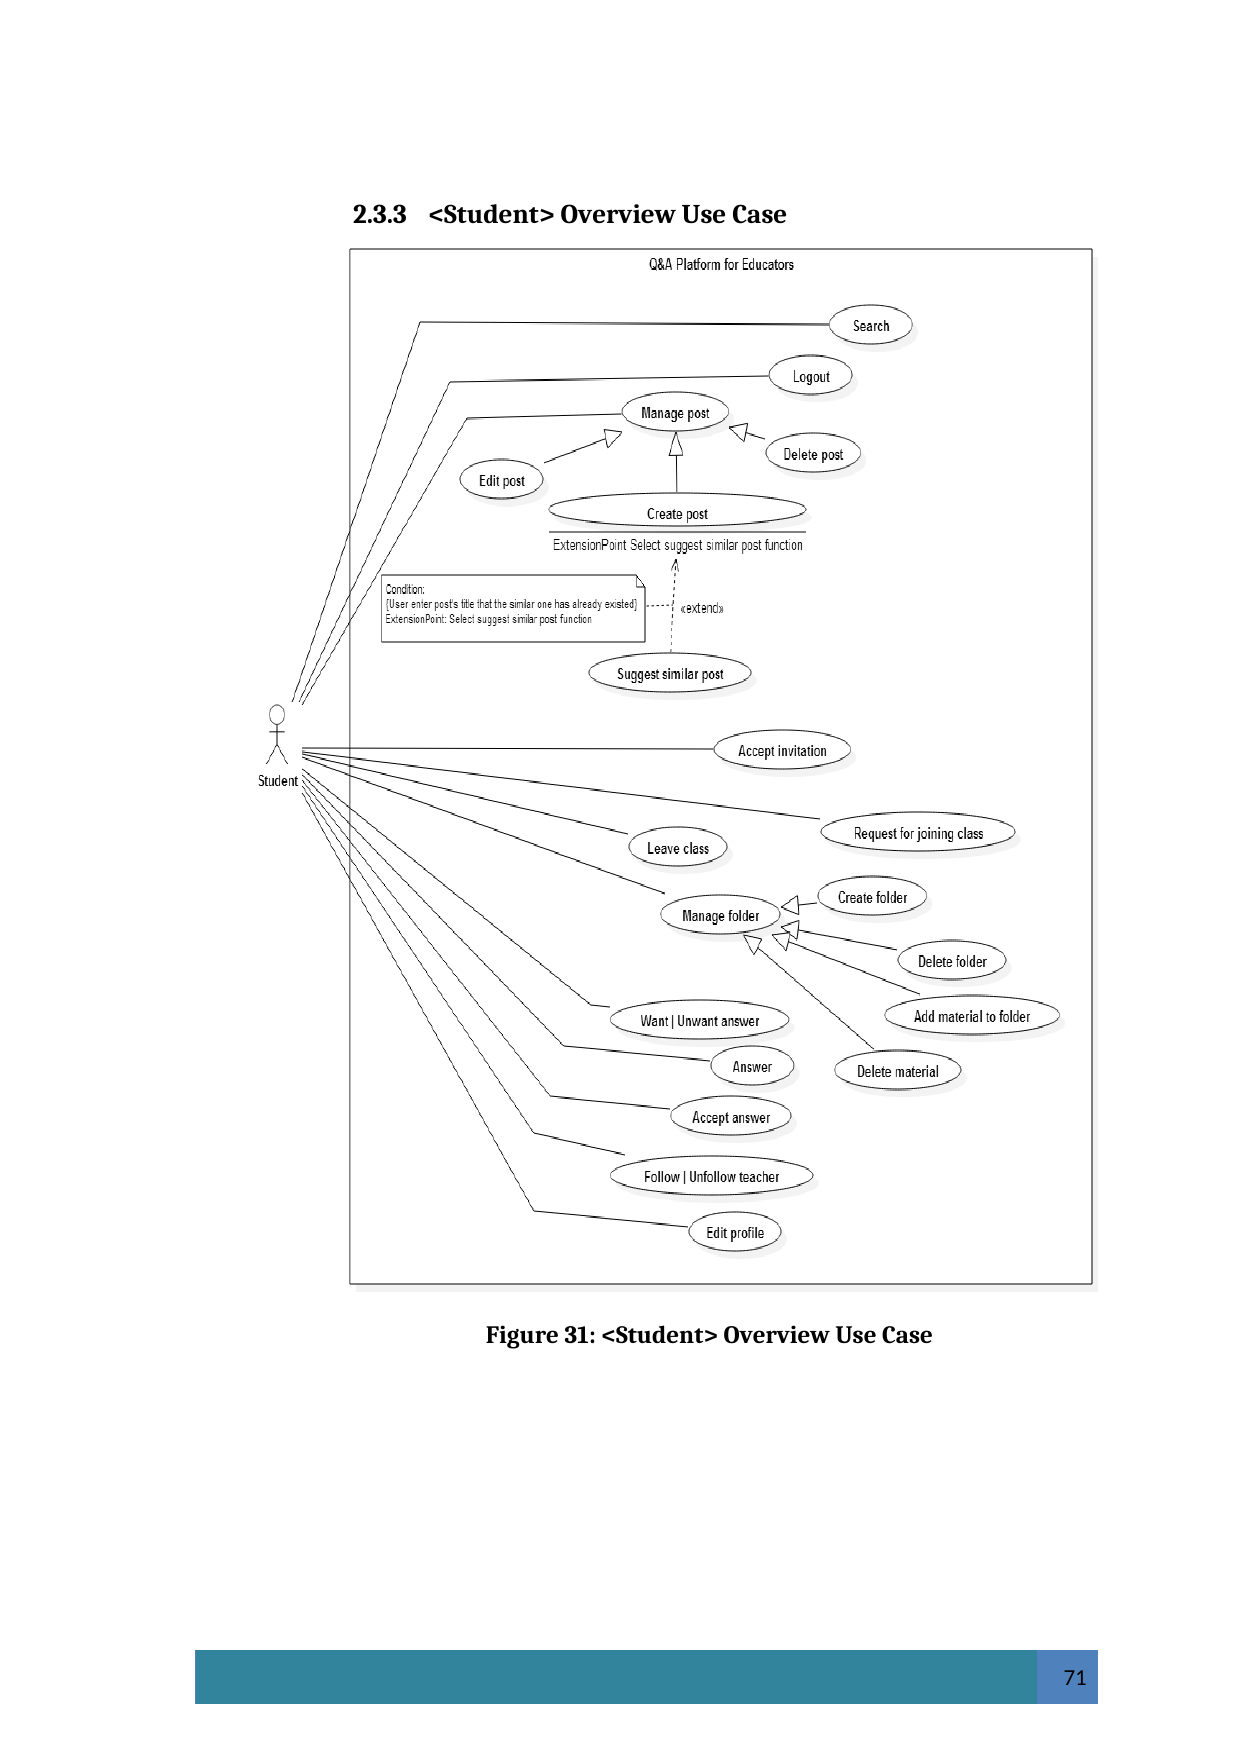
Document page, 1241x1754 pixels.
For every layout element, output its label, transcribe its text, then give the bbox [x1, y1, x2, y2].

text Figure 31: <Student> Overview Use Case [222, 1321, 1122, 1350]
picture [244, 238, 1100, 1296]
subtitle <Student> Overview Use Case [353, 199, 1122, 230]
